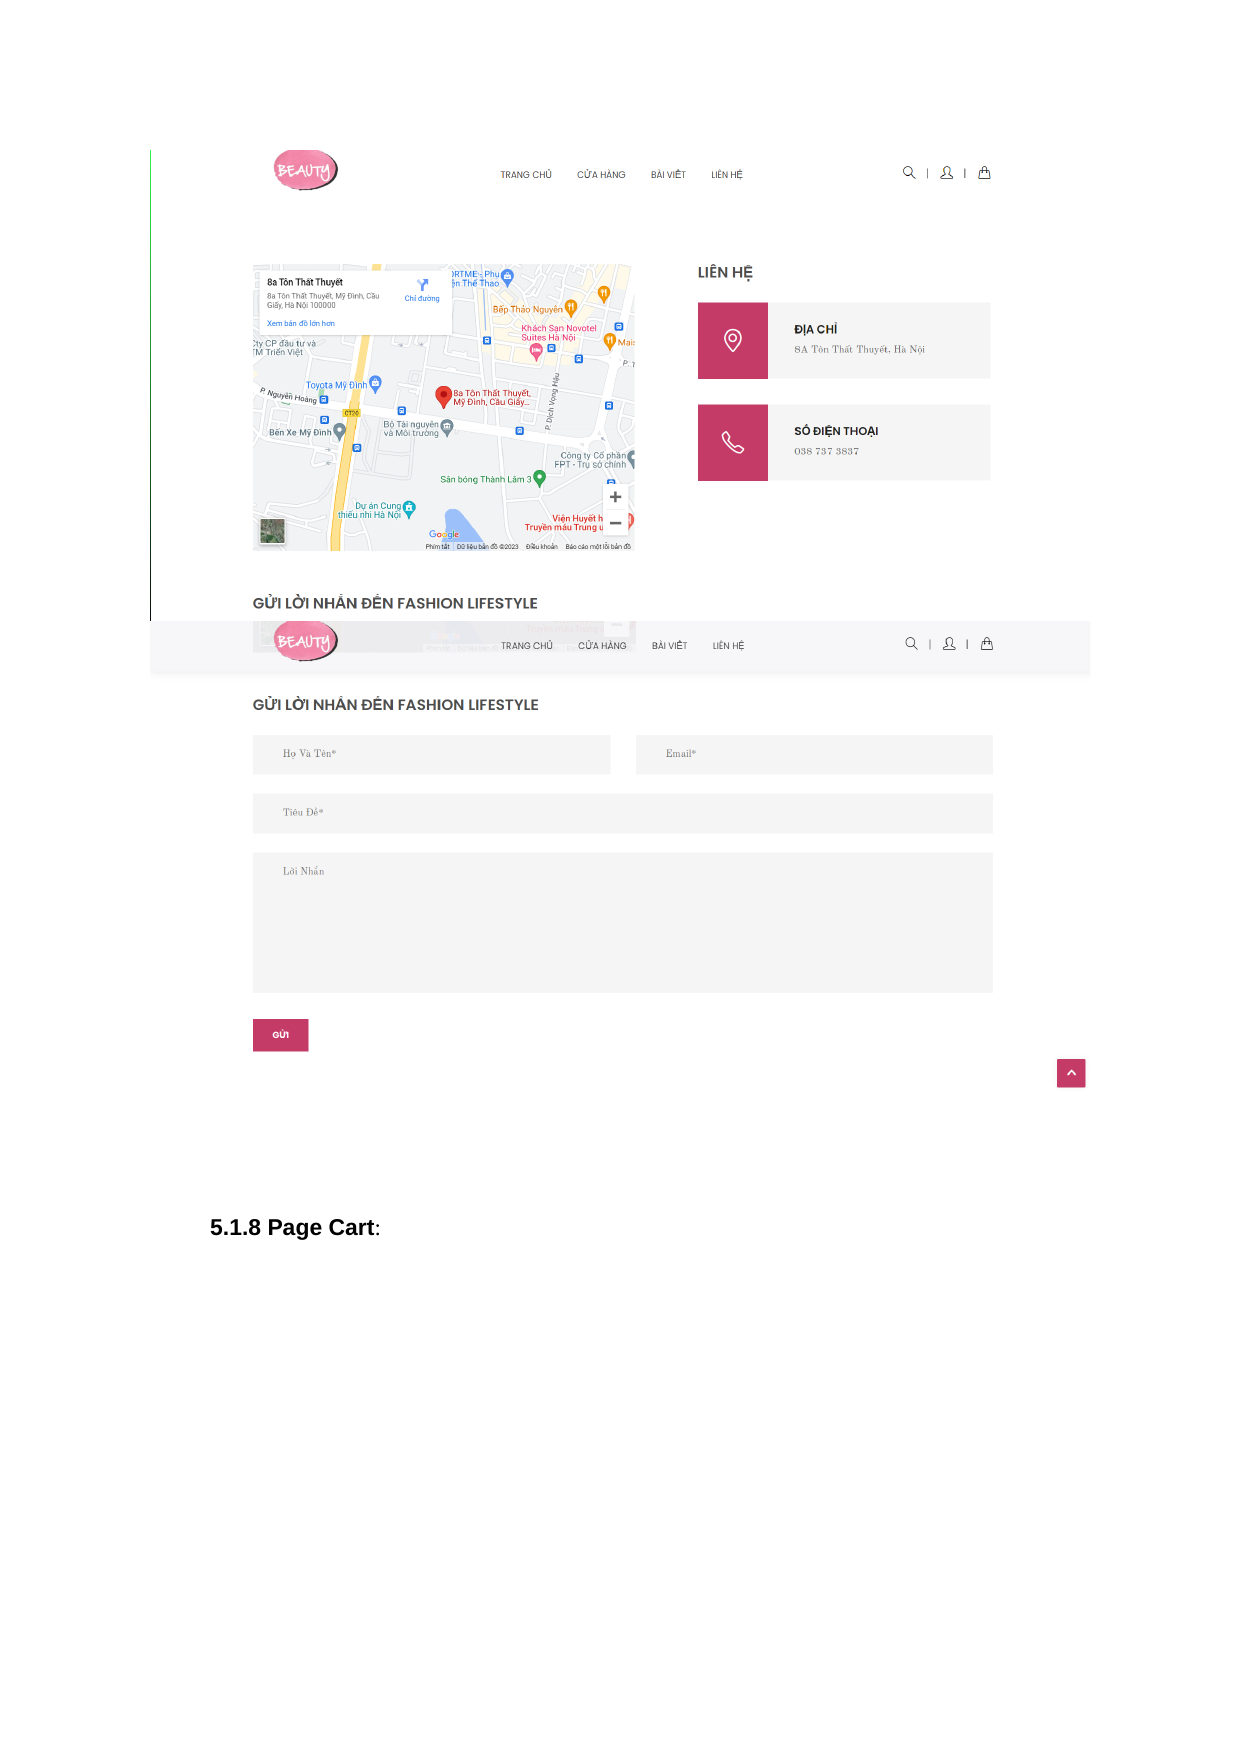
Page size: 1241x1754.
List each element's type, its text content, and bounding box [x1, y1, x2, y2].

picture [150, 150, 1091, 1096]
subtitle 5.1.8 Page Cart: [210, 1214, 1090, 1240]
